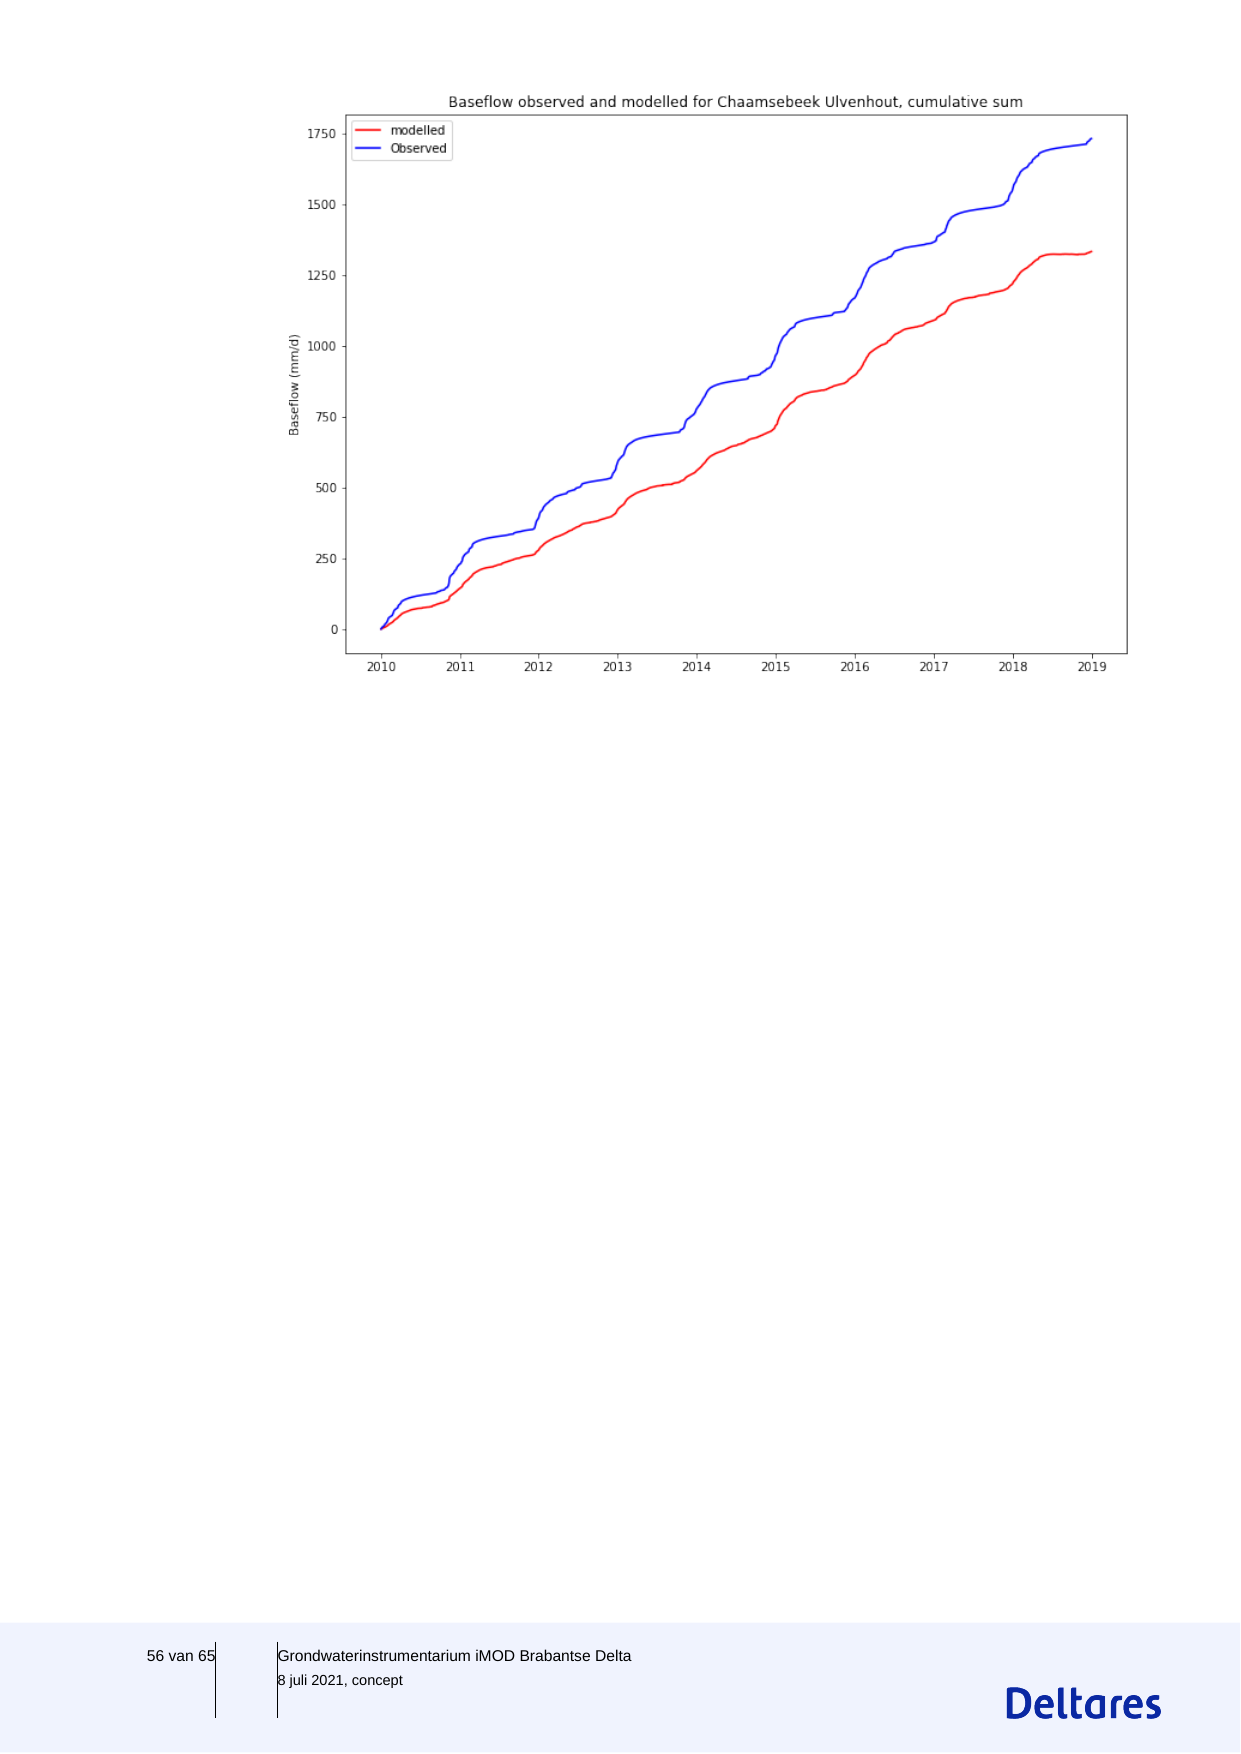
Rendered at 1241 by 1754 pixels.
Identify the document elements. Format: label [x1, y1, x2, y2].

picture [1006, 1687, 1161, 1719]
picture [277, 82, 1140, 687]
